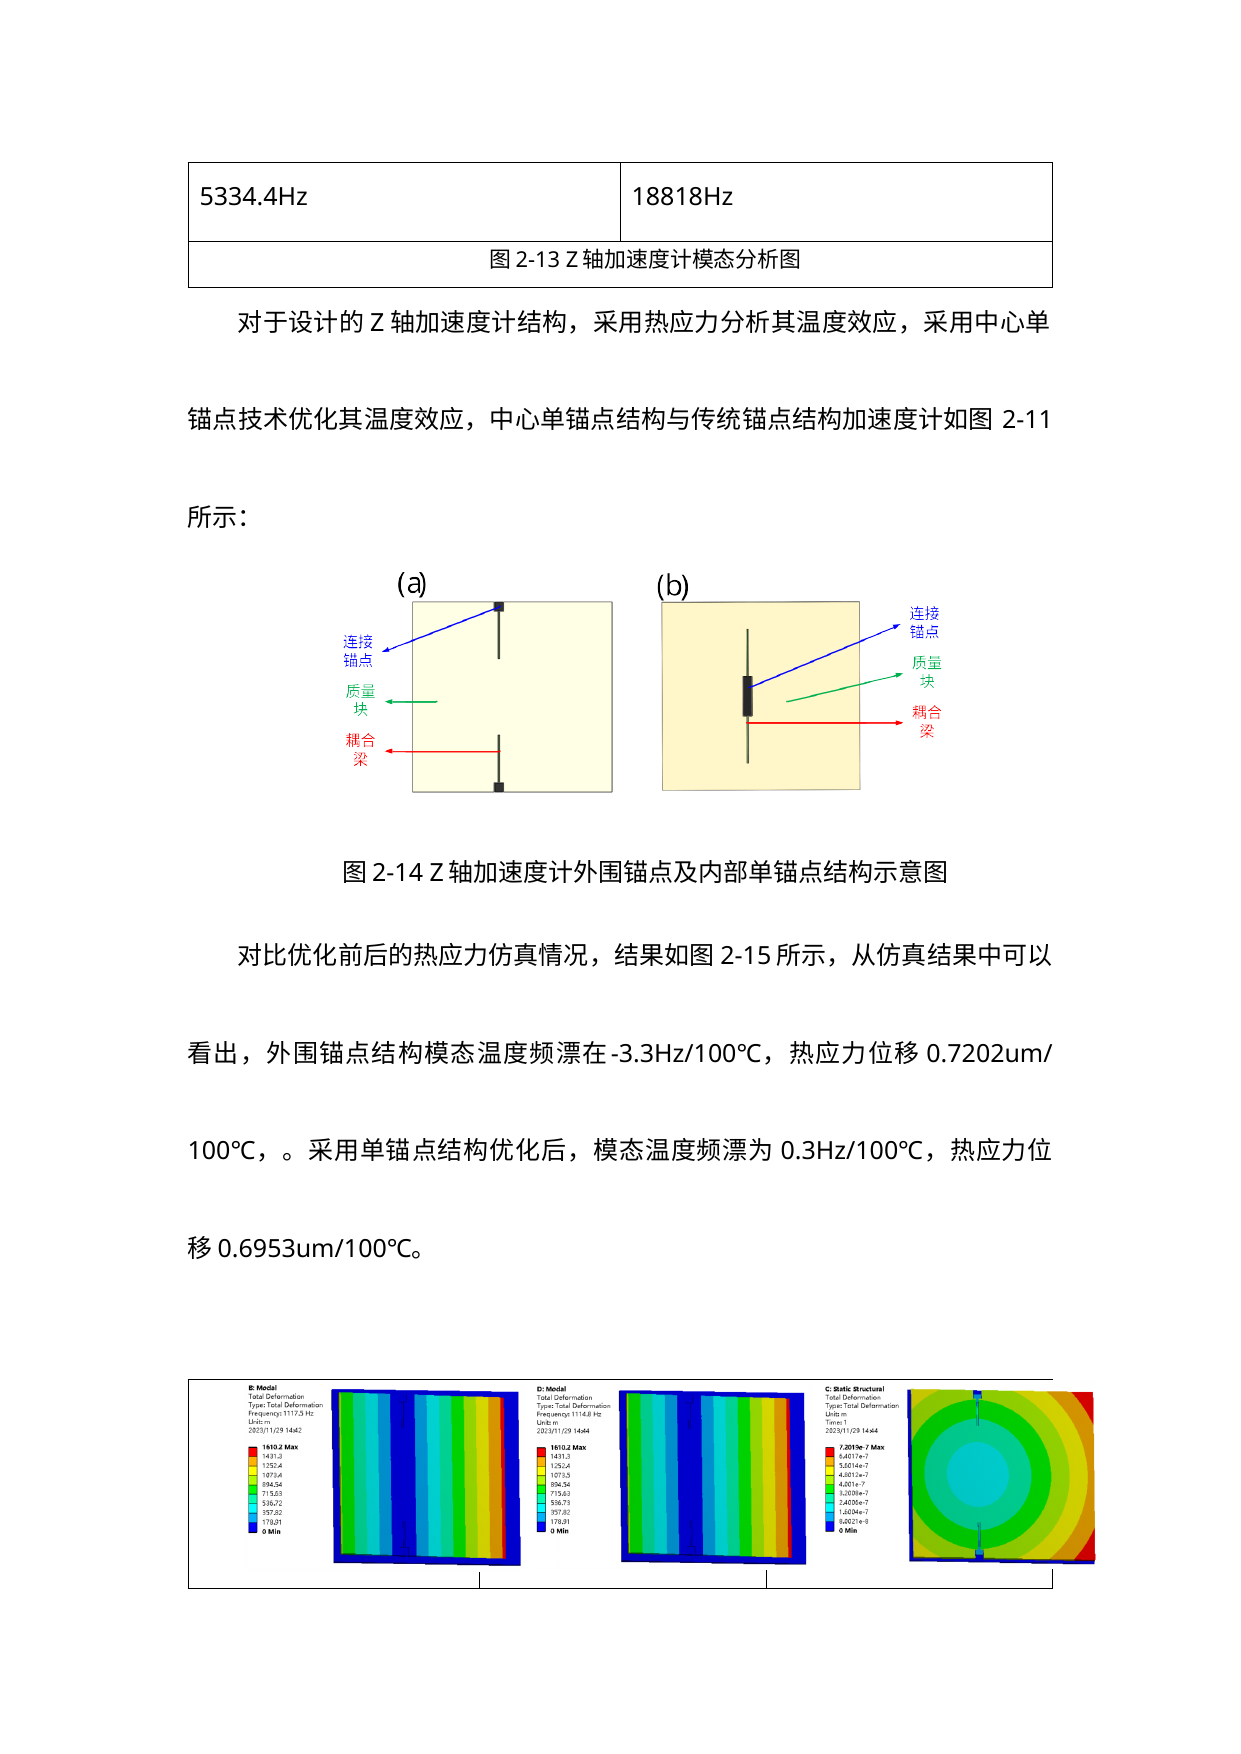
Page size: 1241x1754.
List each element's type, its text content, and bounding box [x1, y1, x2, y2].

picture [534, 1380, 813, 1570]
text 对于设计的Z轴加速度计结构，采用热应力分析其温度效应，采用中心单锚点技术优化其温度效应，中心单锚点结构与传统锚点结构加速度计如图2-11所示： [187, 288, 1053, 548]
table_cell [189, 163, 620, 241]
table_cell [621, 163, 1052, 241]
table_header [189, 1380, 479, 1588]
picture [821, 1380, 1100, 1569]
picture [243, 1380, 527, 1572]
table_header [480, 1380, 766, 1588]
table_header [767, 1380, 1052, 1588]
text 图2-14 Z轴加速度计外围锚点及内部单锚点结构示意图 [187, 838, 1053, 903]
text 对比优化前后的热应力仿真情况，结果如图2-15所示，从仿真结果中可以看出，外围锚点结构模态温度频漂在-3.3Hz/100℃，热应力位移0.7202um/100℃，。采用单锚点结构优化后，模态温度频漂为0.3Hz/100℃，热应力位移0.6953um/100℃。 [187, 921, 1053, 1279]
table_cell 图2-13 Z轴加速度计模态分析图 [189, 242, 1052, 287]
